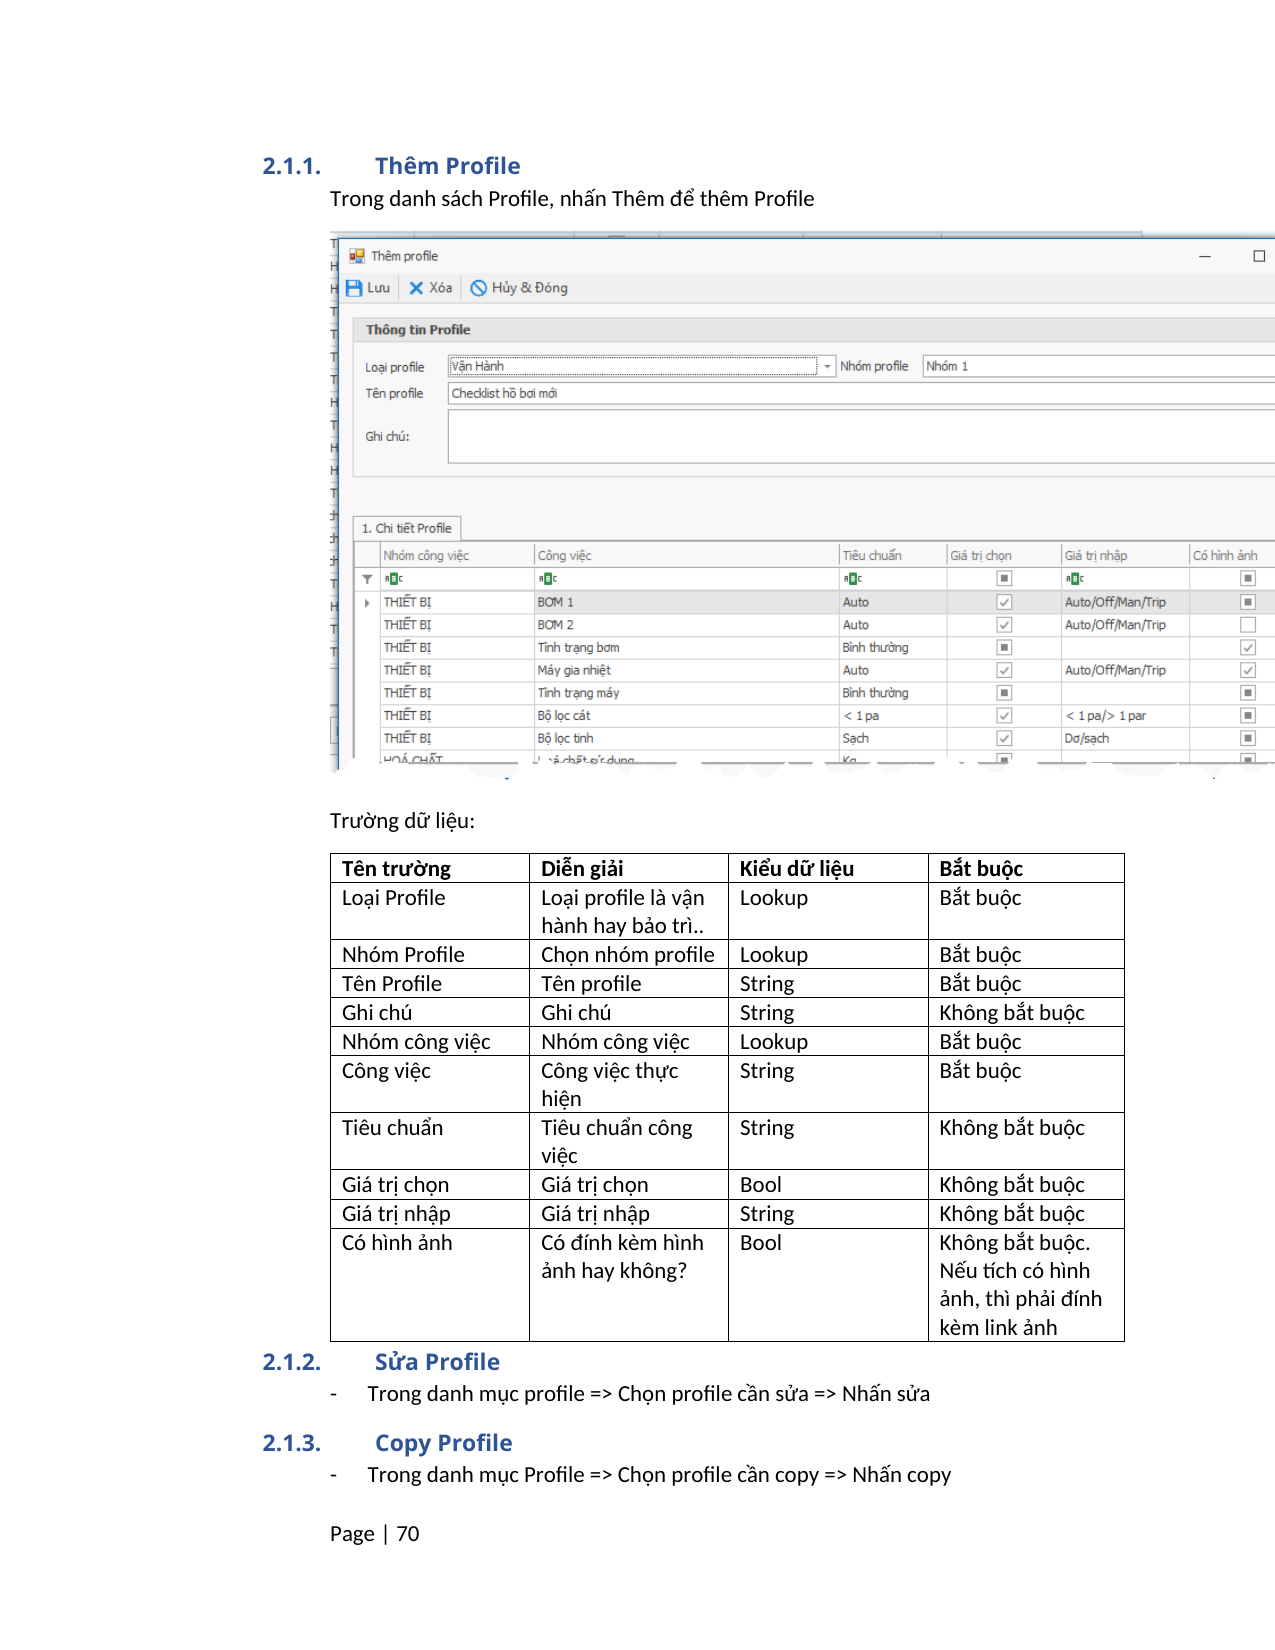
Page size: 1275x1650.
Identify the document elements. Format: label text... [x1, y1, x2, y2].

table_cell Không bắt buộc [929, 1113, 1124, 1169]
text Trường dữ liệu: [330, 806, 1125, 834]
table_cell Giá trị nhập [331, 1200, 529, 1227]
table_cell Tên Profile [331, 969, 529, 997]
table_cell Không bắt buộc [929, 1200, 1124, 1227]
table_cell Nhóm Profile [331, 940, 529, 968]
table_header Bắt buộc [929, 854, 1124, 882]
table_cell Lookup [729, 940, 928, 968]
picture [330, 230, 1275, 787]
table_cell String [729, 998, 928, 1026]
table_cell Ghi chú [530, 998, 728, 1026]
table_cell Chọn nhóm profile [530, 940, 728, 968]
list Trong danh mục profile => Chọn profile cần sửa => Nhấn sửa [330, 1379, 1125, 1408]
table_cell Không bắt buộc [929, 1170, 1124, 1198]
subtitle Copy Profile [262, 1426, 1125, 1458]
table_cell Bắt buộc [929, 969, 1124, 997]
table_header Diễn giải [530, 854, 728, 882]
table_cell String [729, 1056, 928, 1112]
table_cell Không bắt buộc [929, 998, 1124, 1026]
table_cell Tên profile [530, 969, 728, 997]
table_cell Loại profile là vận hành hay bảo trì.. [530, 883, 728, 939]
table_cell Bắt buộc [929, 1027, 1124, 1055]
table_cell Công việc [331, 1056, 529, 1112]
table_cell Tiêu chuẩn công việc [530, 1113, 728, 1169]
table_cell Bool [729, 1229, 928, 1341]
table_cell Bắt buộc [929, 1056, 1124, 1112]
table_cell String [729, 1200, 928, 1227]
table_cell Bắt buộc [929, 940, 1124, 968]
table_cell Công việc thực hiện [530, 1056, 728, 1112]
table_cell Giá trị chọn [530, 1170, 728, 1198]
table_header Tên trường [331, 854, 529, 882]
table_cell Nhóm công việc [530, 1027, 728, 1055]
list Trong danh mục Profile => Chọn profile cần copy => Nhấn copy [330, 1460, 1125, 1488]
table_cell Ghi chú [331, 998, 529, 1026]
table_cell Giá trị nhập [530, 1200, 728, 1227]
table_cell Bool [729, 1170, 928, 1198]
table_cell Tiêu chuẩn [331, 1113, 529, 1169]
table_cell String [729, 969, 928, 997]
table_cell Loại Profile [331, 883, 529, 939]
subtitle Thêm Profile [262, 150, 1125, 181]
text Trong danh sách Profile, nhấn Thêm để thêm Profile [330, 184, 1125, 212]
table_cell String [729, 1113, 928, 1169]
subtitle Sửa Profile [262, 1346, 1125, 1377]
table_cell Nhóm công việc [331, 1027, 529, 1055]
table_cell Lookup [729, 883, 928, 939]
table_cell Có hình ảnh [331, 1229, 529, 1341]
table_cell Bắt buộc [929, 883, 1124, 939]
table_header Kiểu dữ liệu [729, 854, 928, 882]
table_cell Có đính kèm hình ảnh hay không? [530, 1229, 728, 1341]
table_cell Giá trị chọn [331, 1170, 529, 1198]
table_cell Không bắt buộc. Nếu tích có hình ảnh, thì phải đính kèm link ảnh [929, 1229, 1124, 1341]
table_cell Lookup [729, 1027, 928, 1055]
